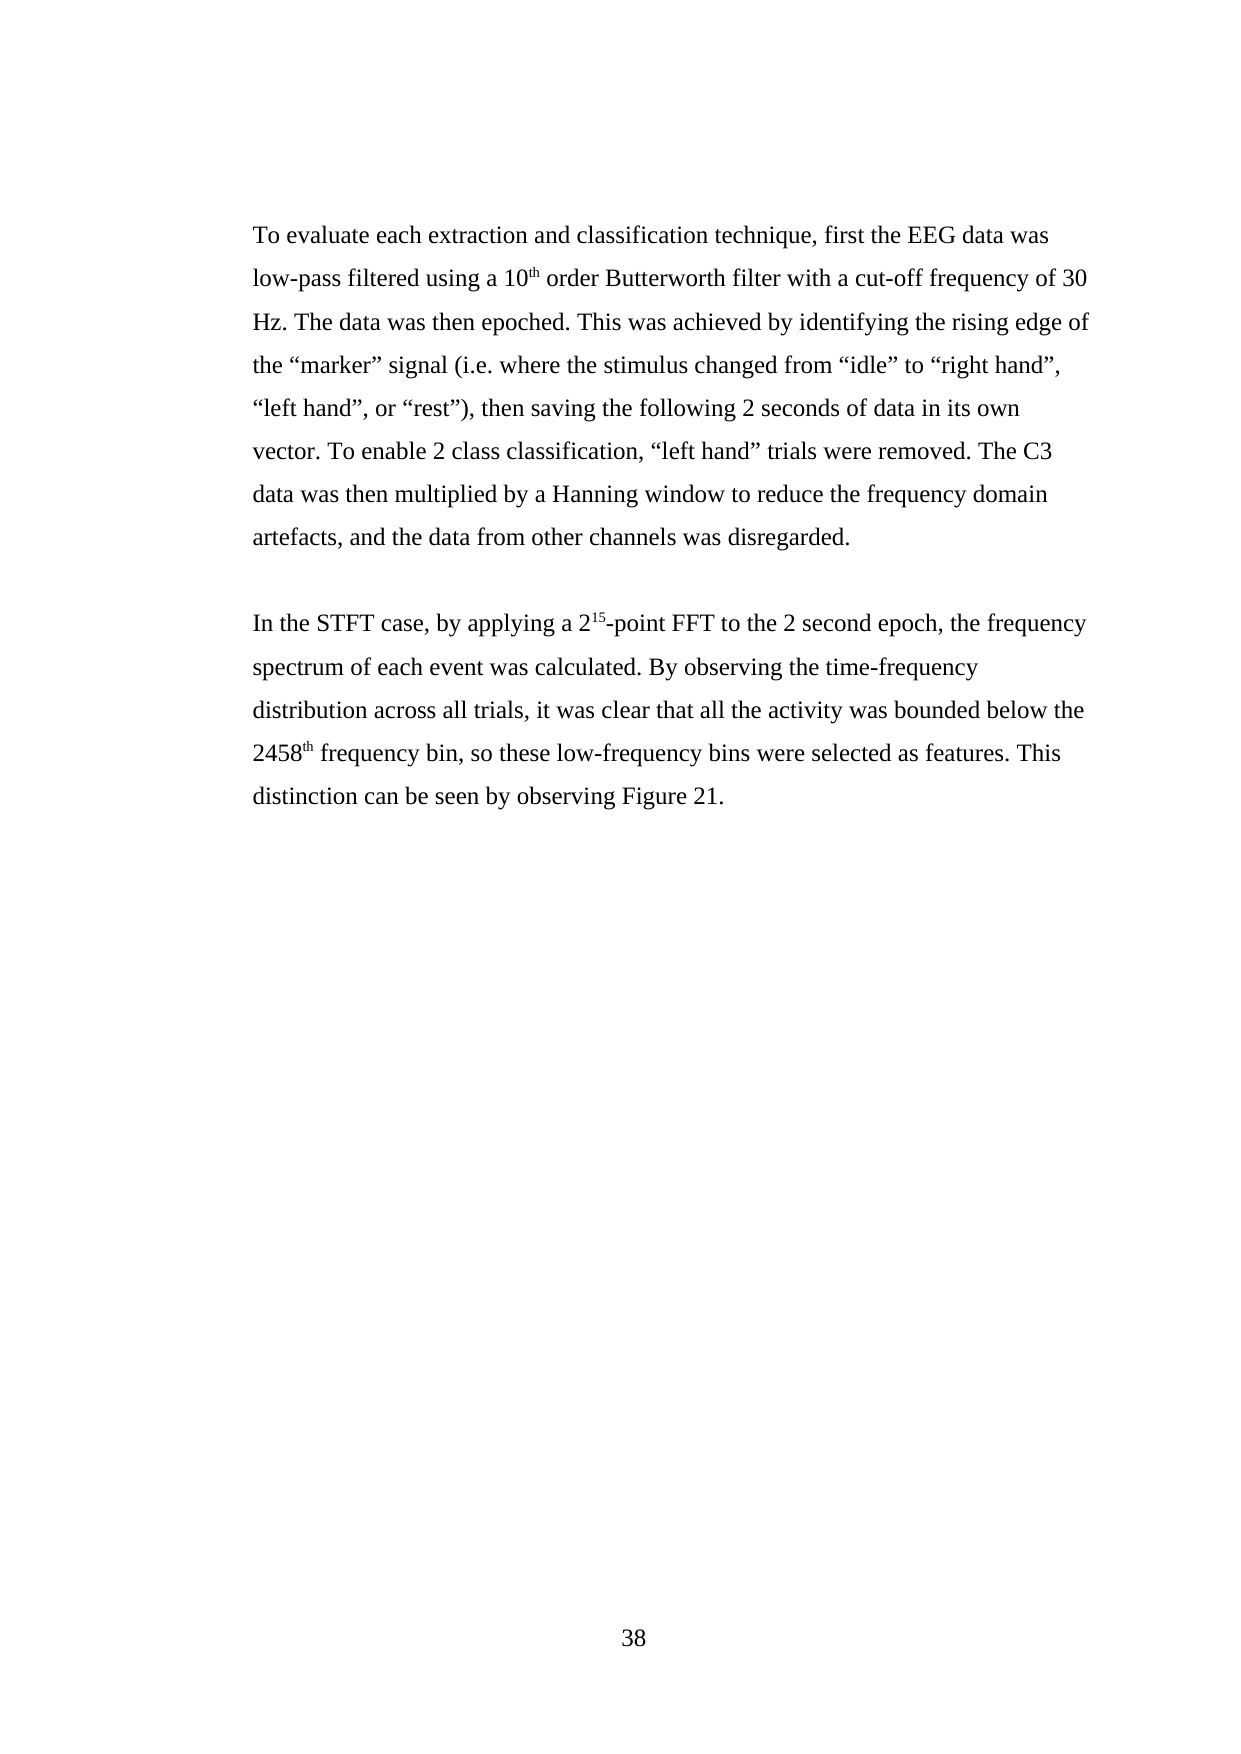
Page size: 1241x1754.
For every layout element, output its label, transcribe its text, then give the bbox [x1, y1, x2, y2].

text In the STFT case, by applying a 215-point FFT to the 2 second epoch, the frequency spectrum of each event was calculated. By observing the time-frequency distribution across all trials, it was clear that all the activity was bounded below the 2458th frequency bin, so these low-frequency bins were selected as features. This distinction can be seen by observing Figure 7. [252, 608, 1090, 810]
text To evaluate each extraction and classification technique, first the EEG data was low-pass filtered using a 10th order Butterworth filter with a cut-off frequency of 30 Hz. The data was then epoched. This was achieved by identifying the rising edge of the “marker” signal (i.e. where the stimulus changed from “idle” to “right hand”, “left hand”, or “rest”), then saving the following 2 seconds of data in its own vector. To enable 2 class classification, “left hand” trials were removed. The C3 data was then multiplied by a Hanning window to reduce the frequency domain artefacts, and the data from other channels was disregarded. [252, 220, 1090, 551]
